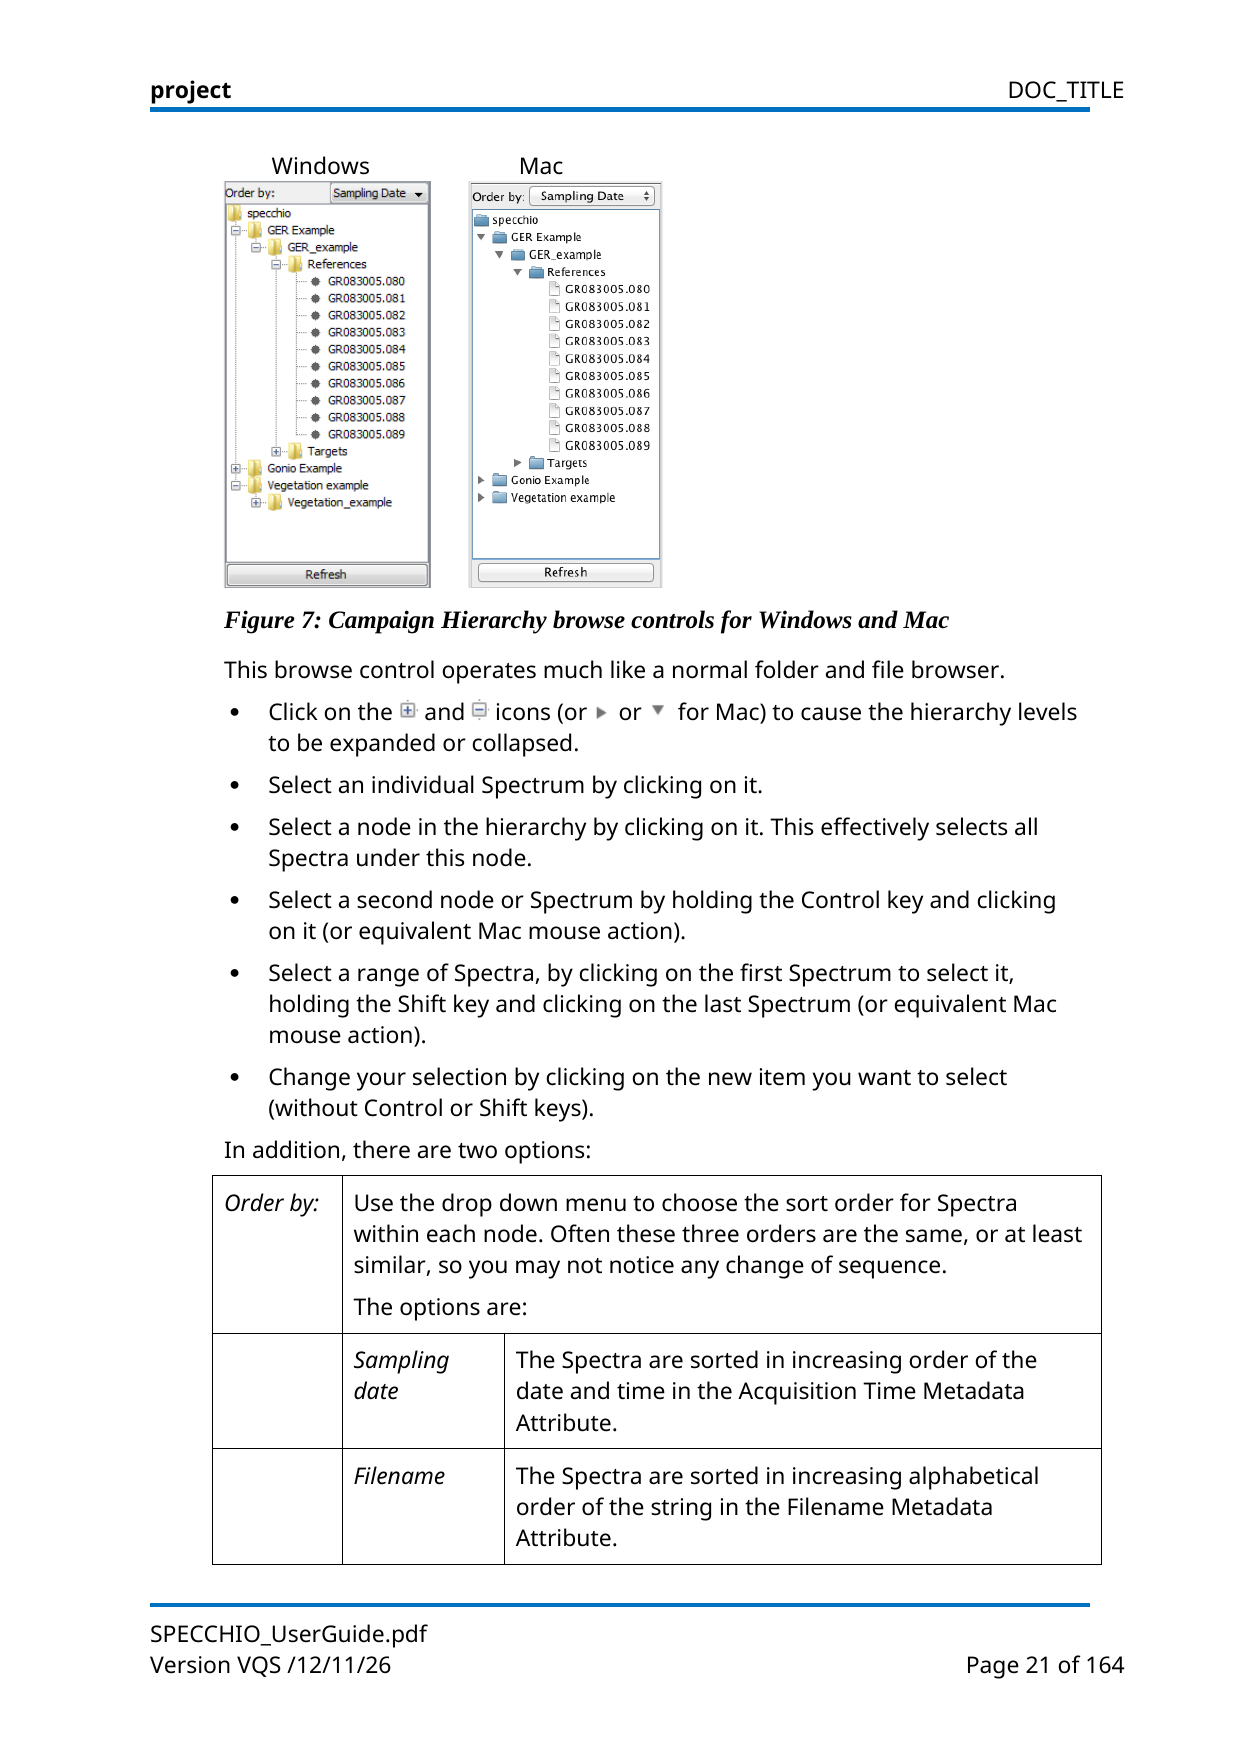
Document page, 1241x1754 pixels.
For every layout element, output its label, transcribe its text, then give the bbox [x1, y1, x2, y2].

table_cell Filename [343, 1449, 504, 1564]
table_header Use the drop down menu to choose the sort order for Spectra within each node. Often these three orders are the same, or at least similar, so you may not notice any change of sequence. The options are: [343, 1176, 1101, 1332]
text Click on the and icons (or or for Mac) to cause the hierarchy levels to be expanded or collapsed. [231, 696, 1090, 758]
picture [593, 701, 613, 721]
table_header Order by: [213, 1176, 342, 1332]
picture [223, 181, 433, 588]
text Select a node in the hierarchy by clicking on it. This effectively selects all Spectra under this node. [231, 811, 1090, 873]
table_cell The Spectra are sorted in increasing order of the date and time in the Acquisition Time Metadata Attribute. [505, 1334, 1101, 1448]
text Select a second node or Spectrum by holding the Control key and clicking on it (or equivalent Mac mouse action). [231, 883, 1090, 946]
text Figure 7: Campaign Hierarchy browse controls for Windows and Mac [224, 605, 1090, 633]
text Select a range of Spectra, by clicking on the first Spectrum to select it, holding the Shift key and clicking on the last Spectrum (or equivalent Mac mouse action). [231, 956, 1090, 1050]
text Select an individual Spectrum by clicking on it. [231, 769, 1090, 800]
picture [647, 700, 666, 721]
picture [471, 699, 490, 721]
picture [398, 700, 419, 721]
text In addition, there are two options: [224, 1133, 1090, 1165]
table_cell The Spectra are sorted in increasing alphabetical order of the string in the Filename Metadata Attribute. [505, 1449, 1101, 1564]
table_cell Sampling date [343, 1334, 504, 1448]
picture [468, 181, 663, 588]
table_cell [213, 1449, 342, 1564]
table_cell [213, 1334, 342, 1448]
text Change your selection by clicking on the new item you want to select (without Control or Shift keys). [231, 1061, 1090, 1123]
text This browse control operates much like a normal folder and file browser. [224, 654, 1090, 686]
